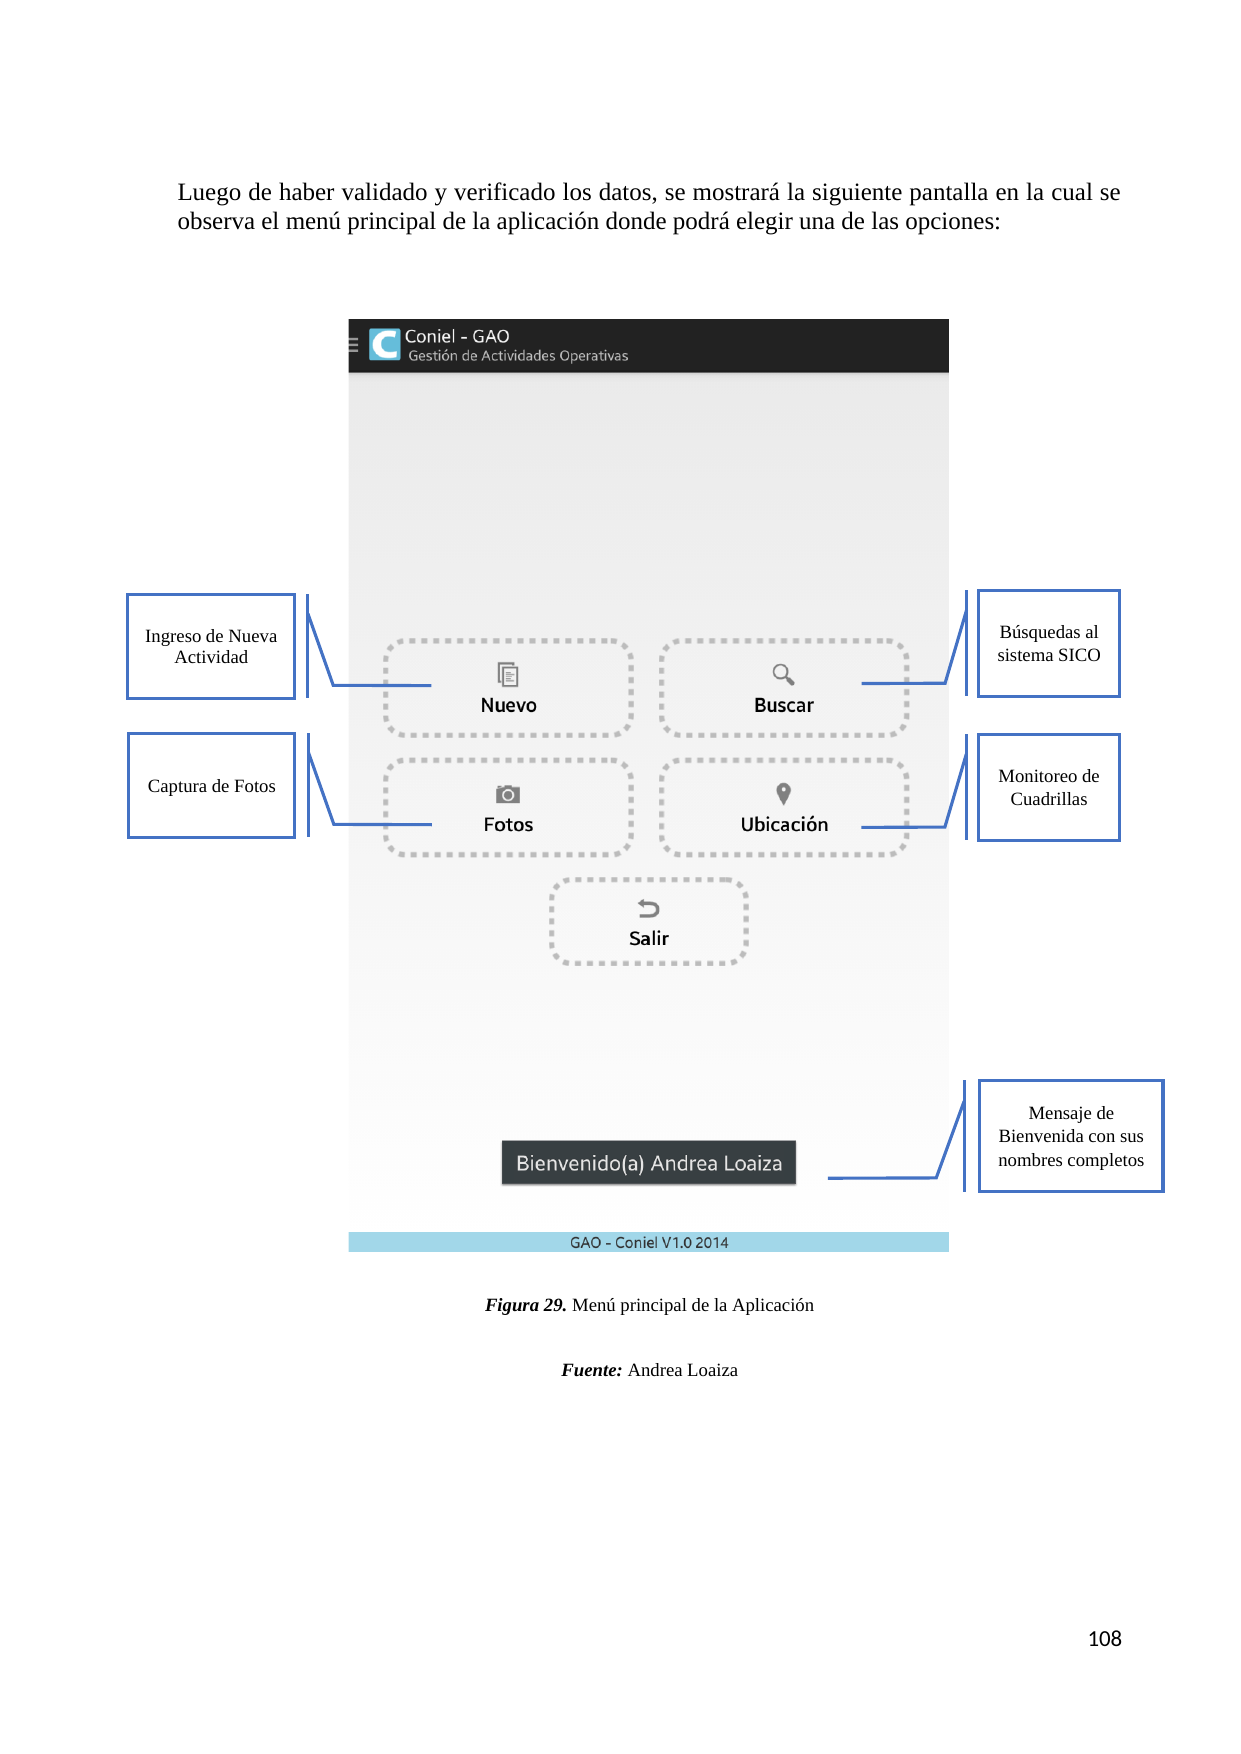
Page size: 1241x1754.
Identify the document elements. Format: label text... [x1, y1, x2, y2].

text Luego de haber validado y verificado los datos, se mostrará la siguiente pantalla en la cual se observa el menú principal de la aplicación donde podrá elegir una de las opciones: [177, 177, 1122, 235]
picture [348, 319, 949, 1252]
